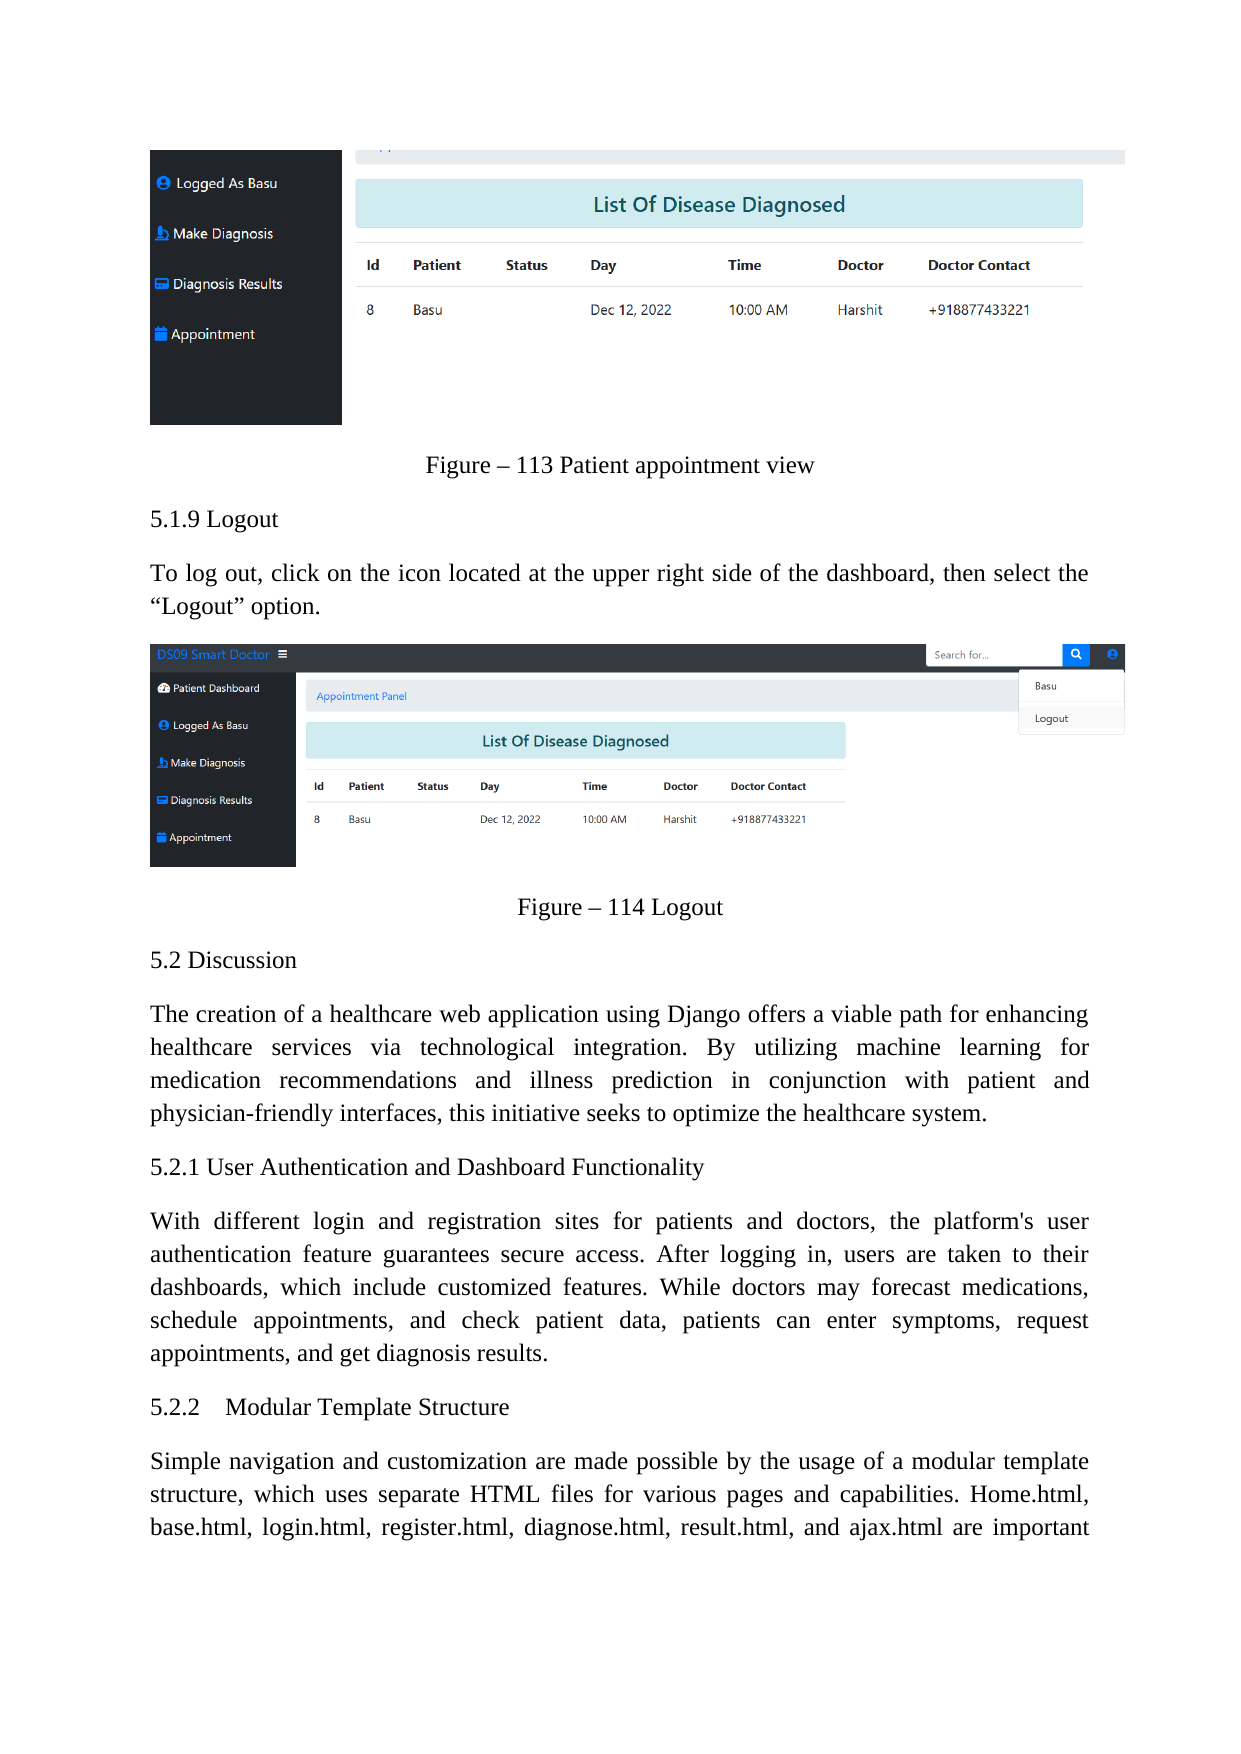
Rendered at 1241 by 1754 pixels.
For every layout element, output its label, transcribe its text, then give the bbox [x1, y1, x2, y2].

text 5.2 Discussion [150, 946, 1090, 974]
picture [150, 150, 1125, 425]
text With different login and registration sites for patients and doctors, the platform's user authentication feature guarantees secure access. After logging in, users are taken to their dashboards, which include customized features. While doctors may forecast medications, schedule appointments, and check patient data, patients can enter symptoms, request appointments, and get diagnosis results. [150, 1206, 1090, 1367]
text The creation of a healthcare web application using Django offers a viable path for enhancing healthcare services via technological integration. By utilizing machine learning for medication recommendations and illness prediction in conjunction with patient and physician-friendly interfaces, this initiative seeks to optimize the healthcare system. [150, 999, 1090, 1127]
text 5.2.2 Modular Template Structure [150, 1392, 1090, 1421]
text 5.2.1 User Authentication and Dashboard Functionality [150, 1152, 1090, 1181]
picture [150, 644, 1125, 867]
text Figure – 113 Patient appointment view [150, 450, 1090, 479]
text Figure – 114 Logout [150, 892, 1090, 920]
text 5.1.9 Logout [150, 504, 1090, 533]
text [150, 1446, 1090, 1541]
text To log out, click on the icon located at the upper right side of the dashboard, then select the “Logout” option. [150, 558, 1090, 619]
